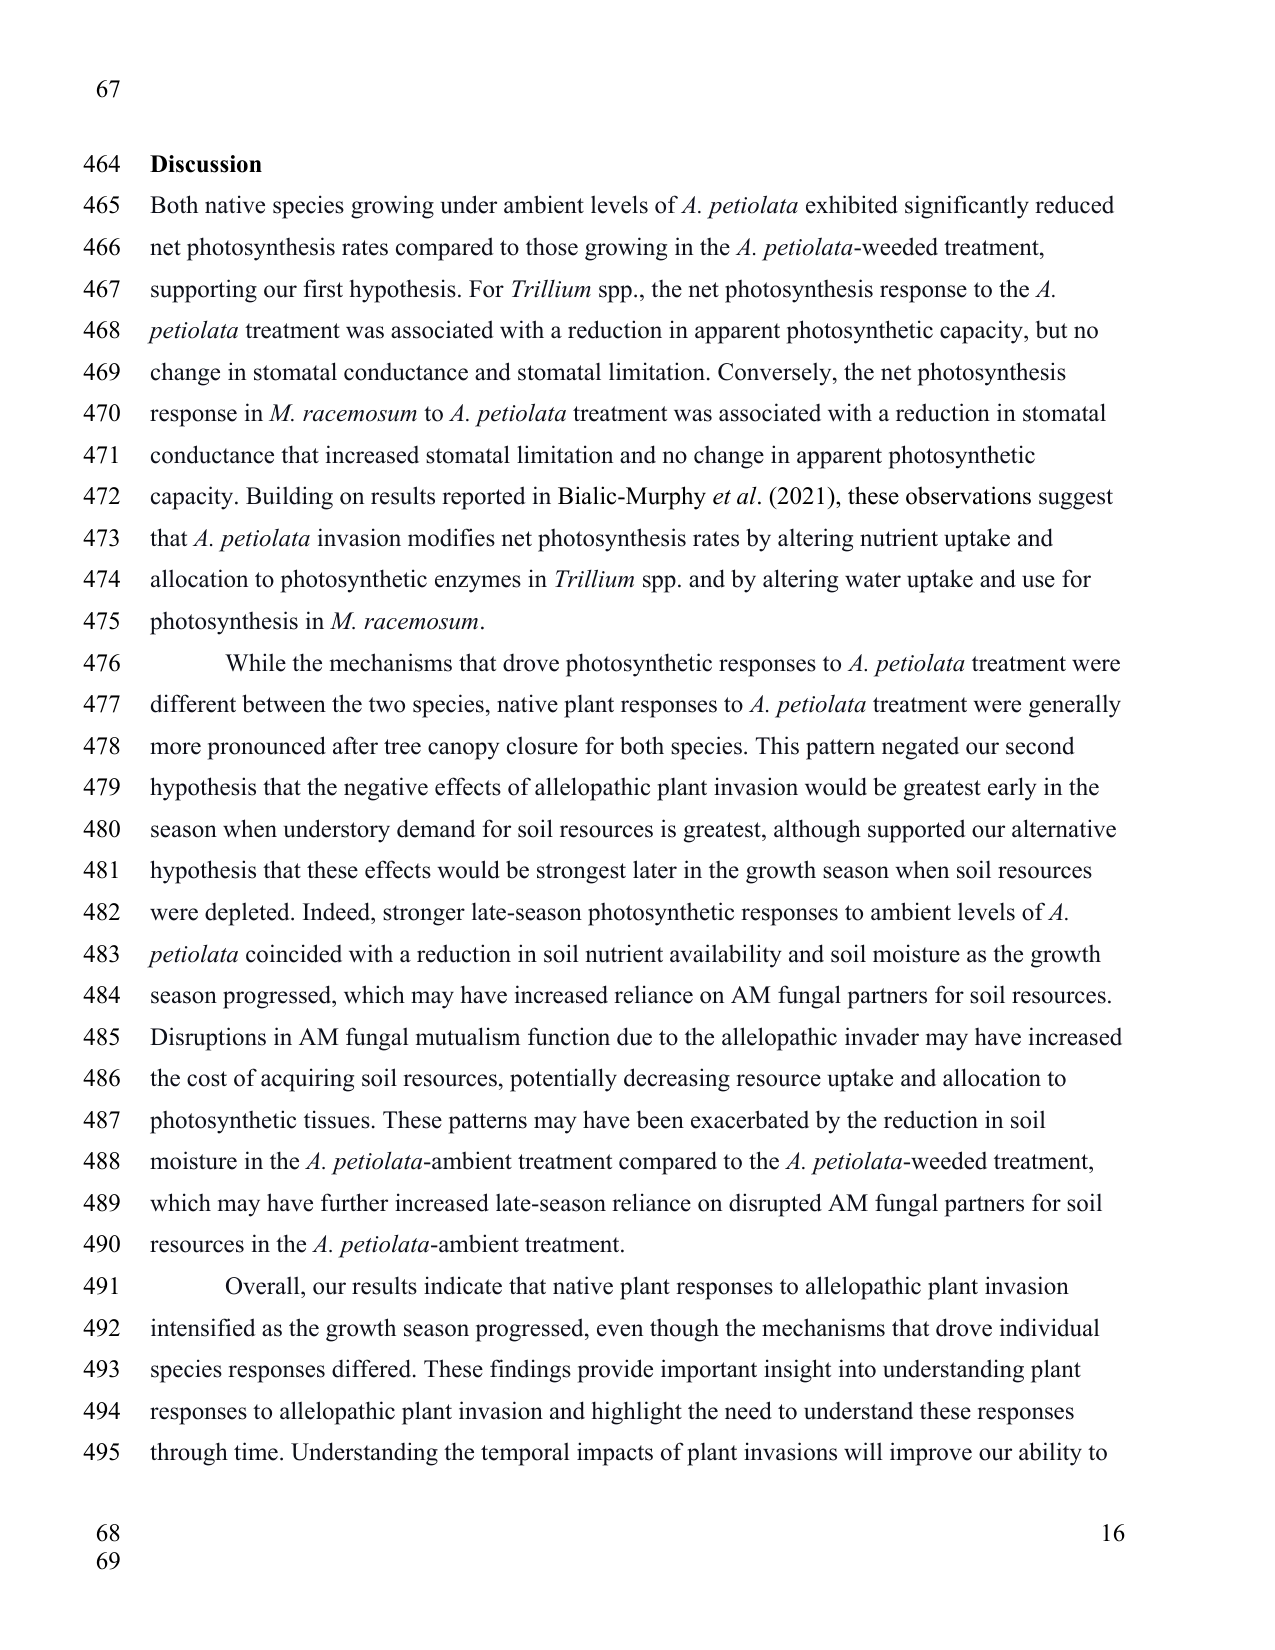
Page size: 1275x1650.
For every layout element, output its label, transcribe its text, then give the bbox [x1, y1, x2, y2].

text Discussion [150, 150, 1125, 178]
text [150, 1272, 1125, 1466]
text Both native species growing under ambient levels of A. petiolata exhibited significantly reduced net photosynthesis rates compared to those growing in the A. petiolata-weeded treatment, supporting our first hypothesis. For Trillium spp., the net photosynthesis response to the A. petiolata treatment was associated with a reduction in apparent photosynthetic capacity, but no change in stomatal conductance and stomatal limitation. Conversely, the net photosynthesis response in M. racemosum to A. petiolata treatment was associated with a reduction in stomatal conductance that increased stomatal limitation and no change in apparent photosynthetic capacity. Building on results reported in Bialic-Murphy et al. (2021), these observations suggest that A. petiolata invasion modifies net photosynthesis rates by altering nutrient uptake and allocation to photosynthetic enzymes in Trillium spp. and by altering water uptake and use for photosynthesis in M. racemosum. [150, 192, 1125, 635]
text While the mechanisms that drove photosynthetic responses to A. petiolata treatment were different between the two species, native plant responses to A. petiolata treatment were generally more pronounced after tree canopy closure for both species. This pattern negated our second hypothesis that the negative effects of allelopathic plant invasion would be greatest early in the season when understory demand for soil resources is greatest, although supported our alternative hypothesis that these effects would be strongest later in the growth season when soil resources were depleted. Indeed, stronger late-season photosynthetic responses to ambient levels of A. petiolata coincided with a reduction in soil nutrient availability and soil moisture as the growth season progressed, which may have increased reliance on AM fungal partners for soil resources. Disruptions in AM fungal mutualism function due to the allelopathic invader may have increased the cost of acquiring soil resources, potentially decreasing resource uptake and allocation to photosynthetic tissues. These patterns may have been exacerbated by the reduction in soil moisture in the A. petiolata-ambient treatment compared to the A. petiolata-weeded treatment, which may have further increased late-season reliance on disrupted AM fungal partners for soil resources in the A. petiolata-ambient treatment. [150, 649, 1125, 1258]
